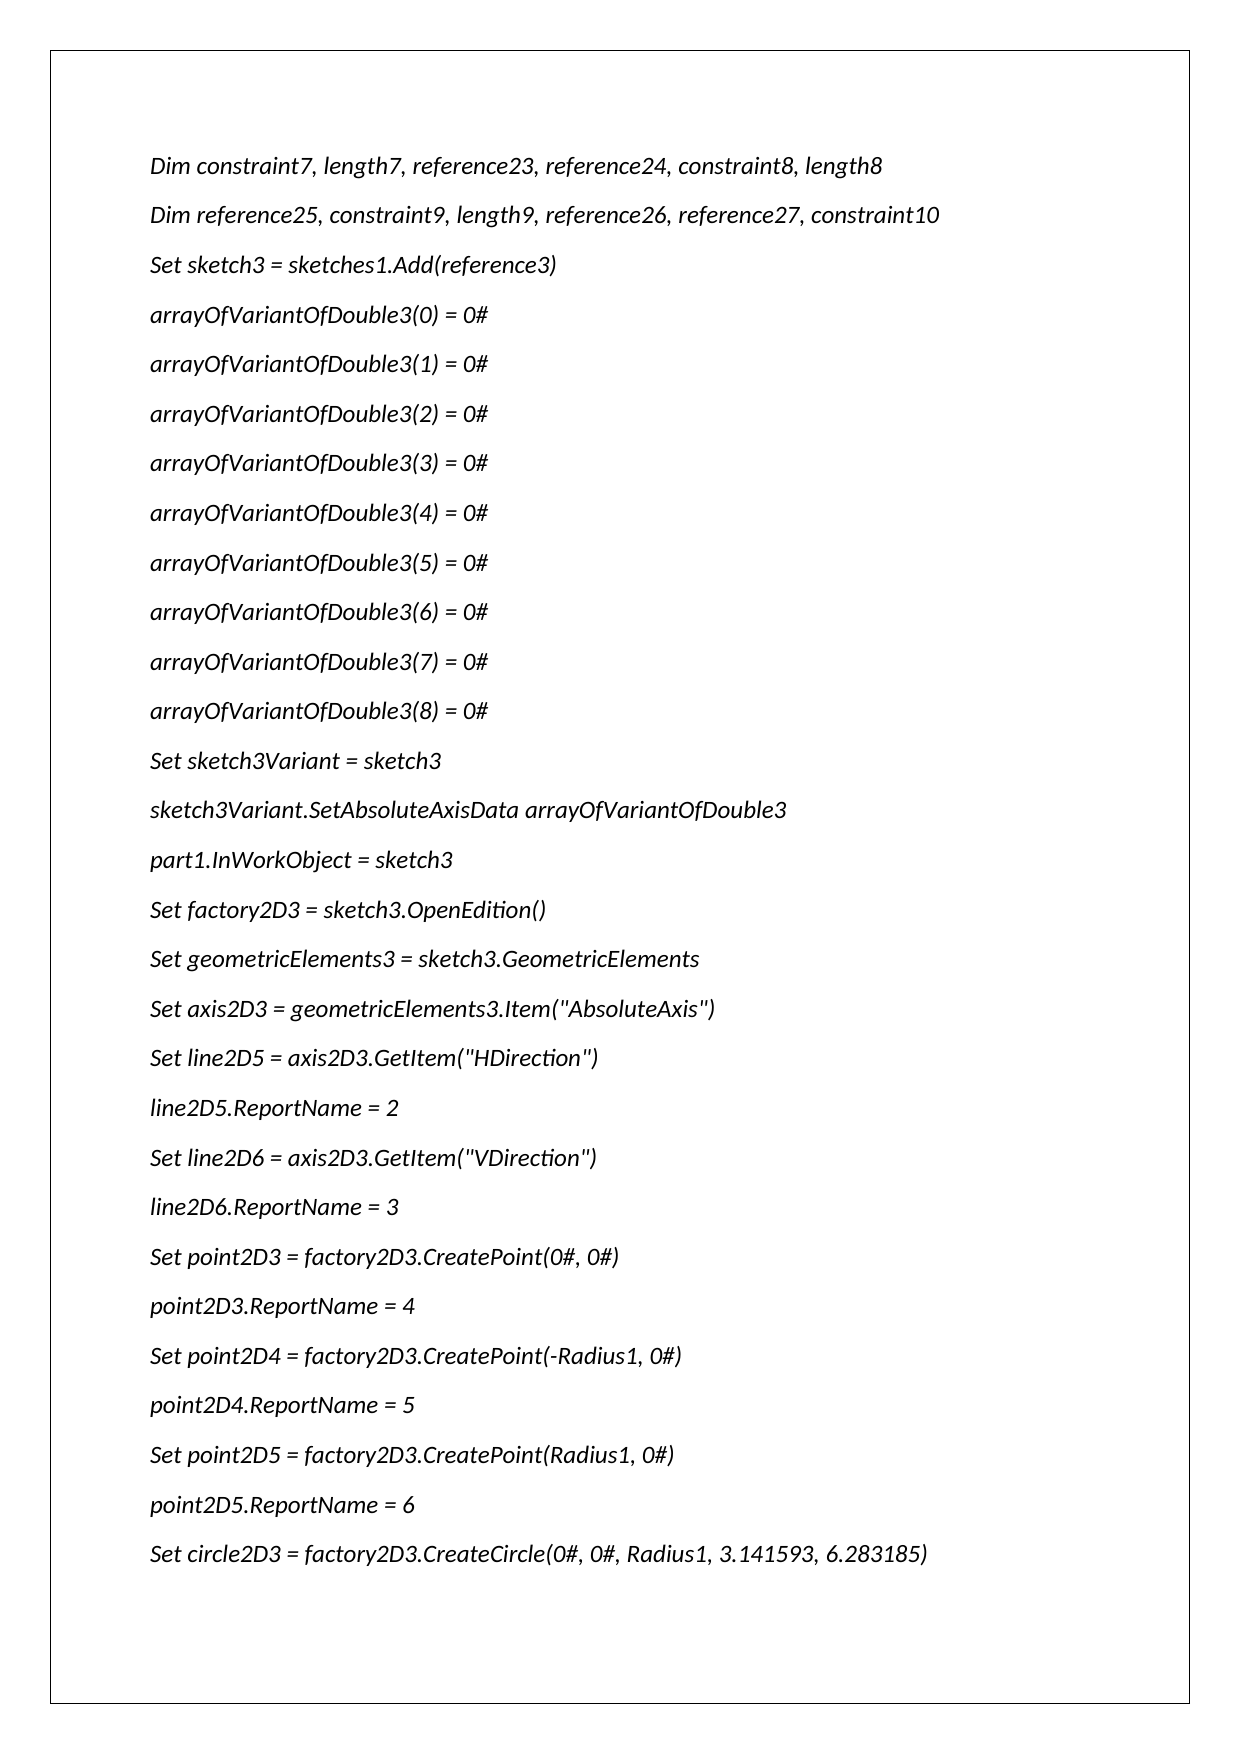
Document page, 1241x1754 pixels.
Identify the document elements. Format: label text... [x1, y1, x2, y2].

text Set line2D6 = axis2D3.GetItem("VDirection") [150, 1142, 1090, 1172]
text Set circle2D3 = factory2D3.CreateCircle(0#, 0#, Radius1, 3.141593, 6.283185) [150, 1538, 1090, 1569]
text point2D4.ReportName = 5 [150, 1389, 1090, 1420]
text arrayOfVariantOfDouble3(1) = 0# [150, 348, 1090, 379]
text Set line2D5 = axis2D3.GetItem("HDirection") [150, 1042, 1090, 1073]
text arrayOfVariantOfDouble3(8) = 0# [150, 695, 1090, 726]
text Set point2D4 = factory2D3.CreatePoint(-Radius1, 0#) [150, 1340, 1090, 1371]
text Set factory2D3 = sketch3.OpenEdition() [150, 894, 1090, 924]
text arrayOfVariantOfDouble3(2) = 0# [150, 398, 1090, 428]
text line2D6.ReportName = 3 [150, 1191, 1090, 1222]
text arrayOfVariantOfDouble3(7) = 0# [150, 646, 1090, 676]
text point2D3.ReportName = 4 [150, 1290, 1090, 1321]
text Set point2D3 = factory2D3.CreatePoint(0#, 0#) [150, 1241, 1090, 1271]
text Dim reference25, constraint9, length9, reference26, reference27, constraint10 [150, 199, 1090, 230]
text arrayOfVariantOfDouble3(3) = 0# [150, 447, 1090, 478]
text arrayOfVariantOfDouble3(0) = 0# [150, 299, 1090, 329]
text arrayOfVariantOfDouble3(6) = 0# [150, 596, 1090, 627]
text line2D5.ReportName = 2 [150, 1092, 1090, 1123]
text Set point2D5 = factory2D3.CreatePoint(Radius1, 0#) [150, 1439, 1090, 1470]
text arrayOfVariantOfDouble3(5) = 0# [150, 547, 1090, 577]
text arrayOfVariantOfDouble3(4) = 0# [150, 497, 1090, 528]
text Set sketch3Variant = sketch3 [150, 745, 1090, 776]
text Dim constraint7, length7, reference23, reference24, constraint8, length8 [150, 150, 1090, 181]
text part1.InWorkObject = sketch3 [150, 844, 1090, 875]
text point2D5.ReportName = 6 [150, 1489, 1090, 1519]
text Set axis2D3 = geometricElements3.Item("AbsoluteAxis") [150, 993, 1090, 1023]
text sketch3Variant.SetAbsoluteAxisData arrayOfVariantOfDouble3 [150, 794, 1090, 825]
text Set sketch3 = sketches1.Add(reference3) [150, 249, 1090, 280]
text Set geometricElements3 = sketch3.GeometricElements [150, 943, 1090, 974]
